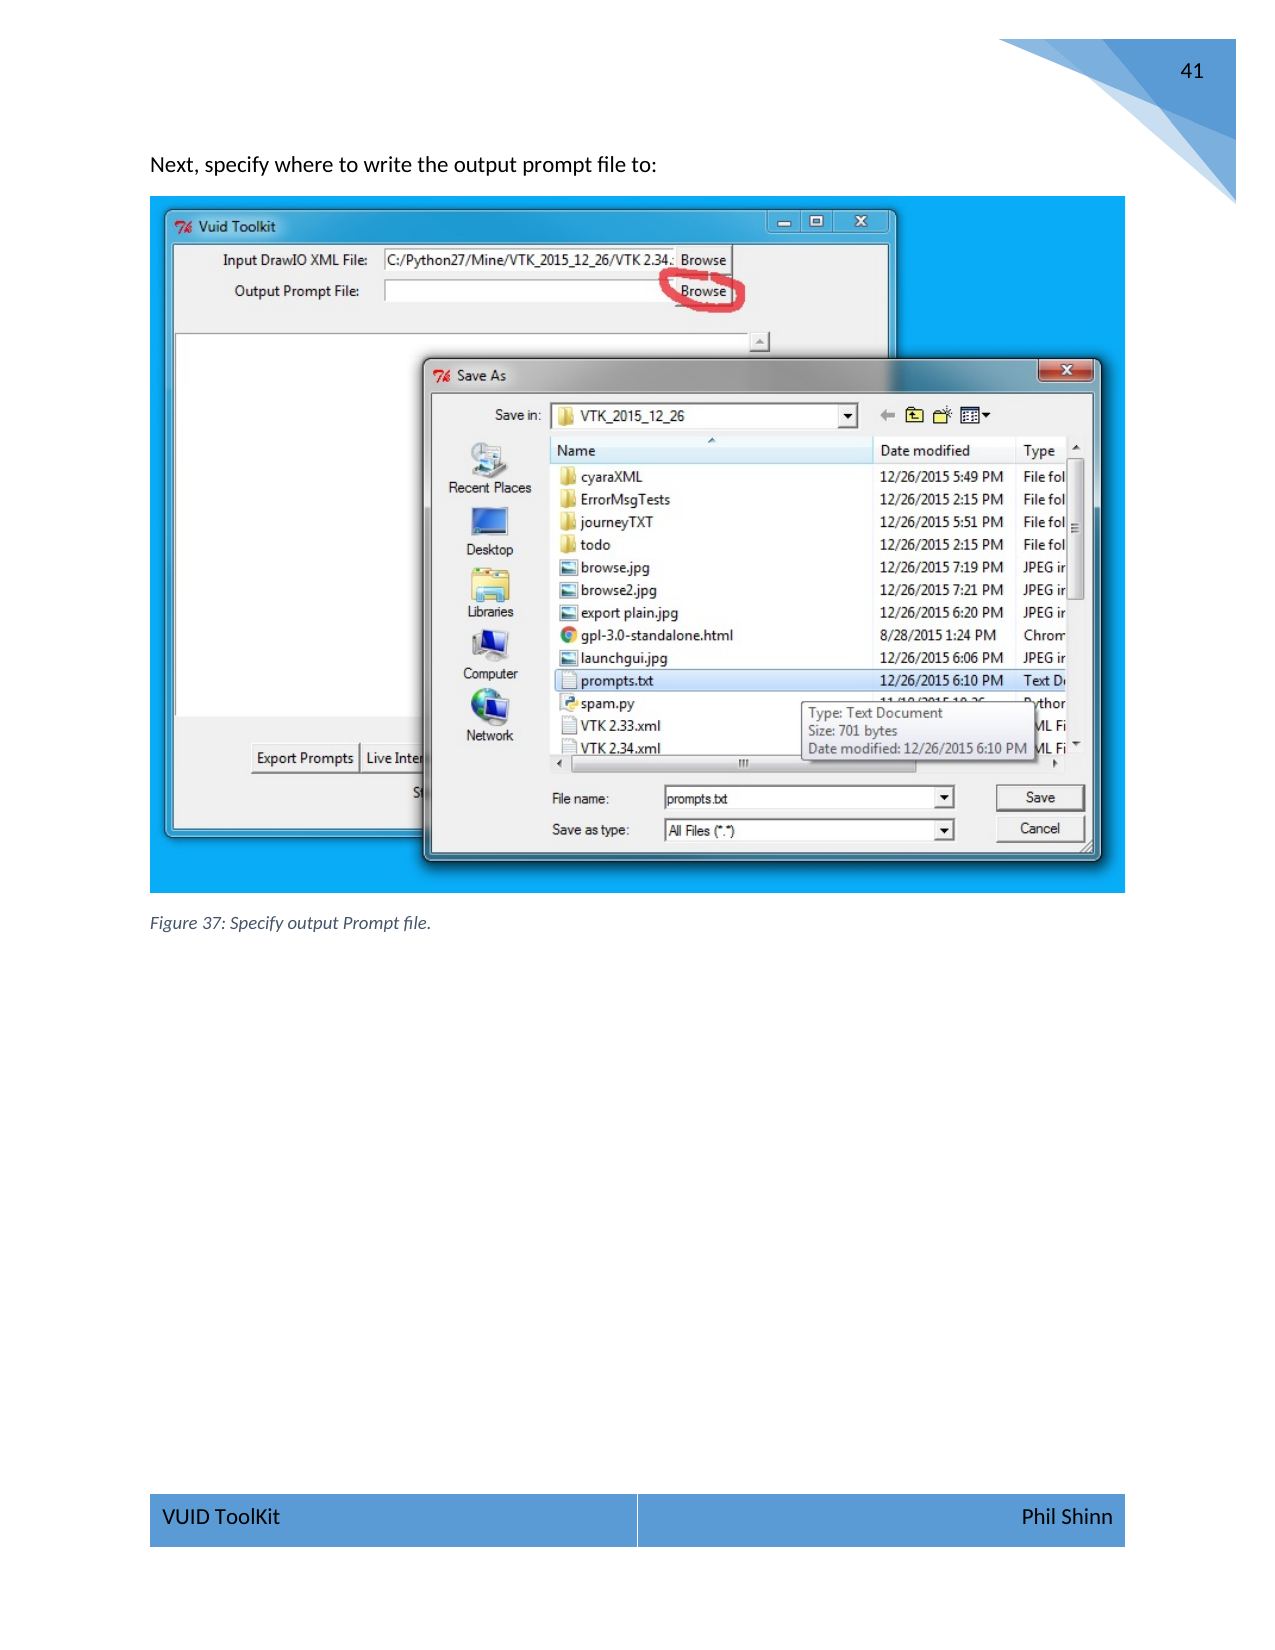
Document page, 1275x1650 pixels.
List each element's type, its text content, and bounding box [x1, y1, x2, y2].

text Next, specify where to write the output prompt file to: [150, 150, 1125, 178]
picture [997, 39, 1236, 205]
picture [164, 208, 1102, 862]
